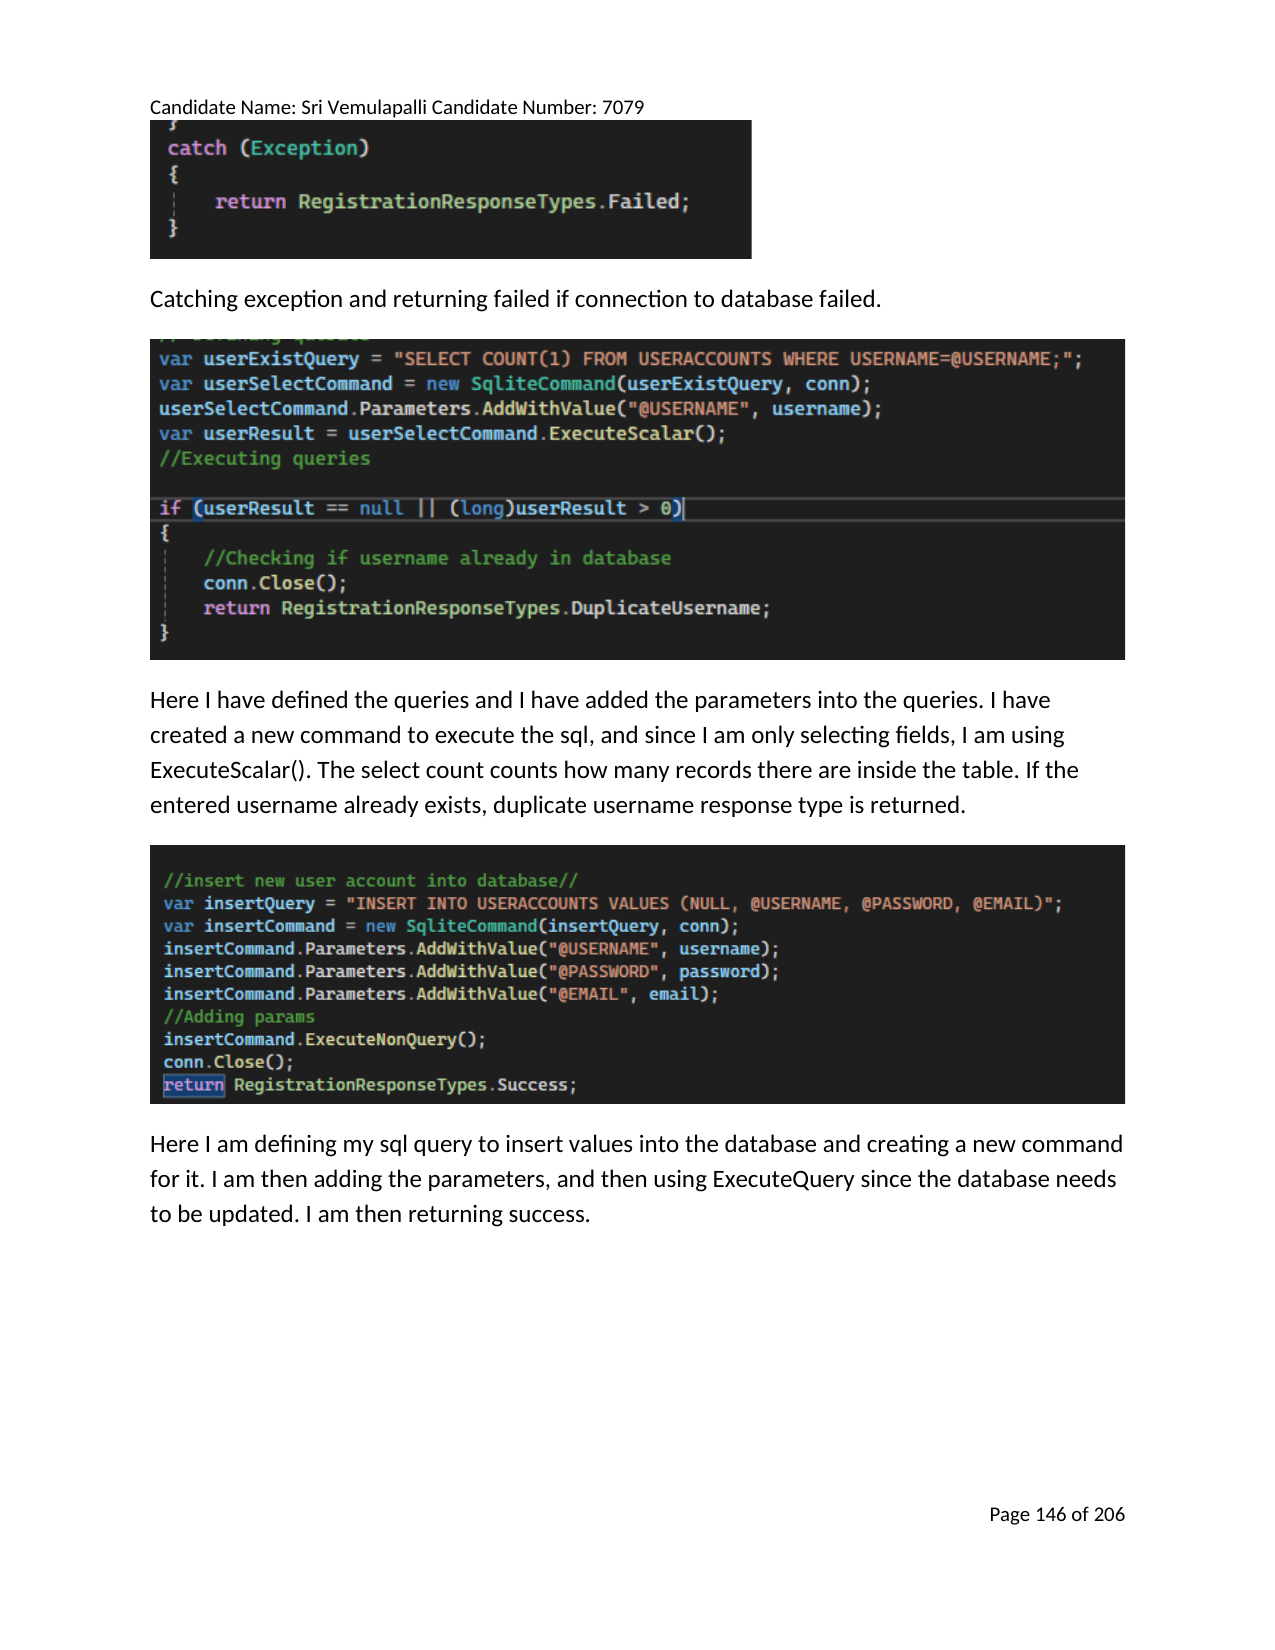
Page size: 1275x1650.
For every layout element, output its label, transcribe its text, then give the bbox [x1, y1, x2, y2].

text Catching exception and returning failed if connection to database failed. [150, 284, 1125, 314]
text Here I am defining my sql query to insert values into the database and creating a new command for it. I am then adding the parameters, and then using ExecuteQuery since the database needs to be updated. I am then returning success. [150, 1128, 1125, 1229]
text Here I have defined the queries and I have added the parameters into the queries. I have created a new command to execute the sql, and since I am only selecting fields, I am using ExecuteScalar(). The select count counts how many records there are inside the table. If the entered username already exists, duplicate username response type is returned. [150, 684, 1125, 820]
picture [150, 339, 1125, 660]
picture [150, 120, 752, 259]
picture [150, 845, 1125, 1104]
